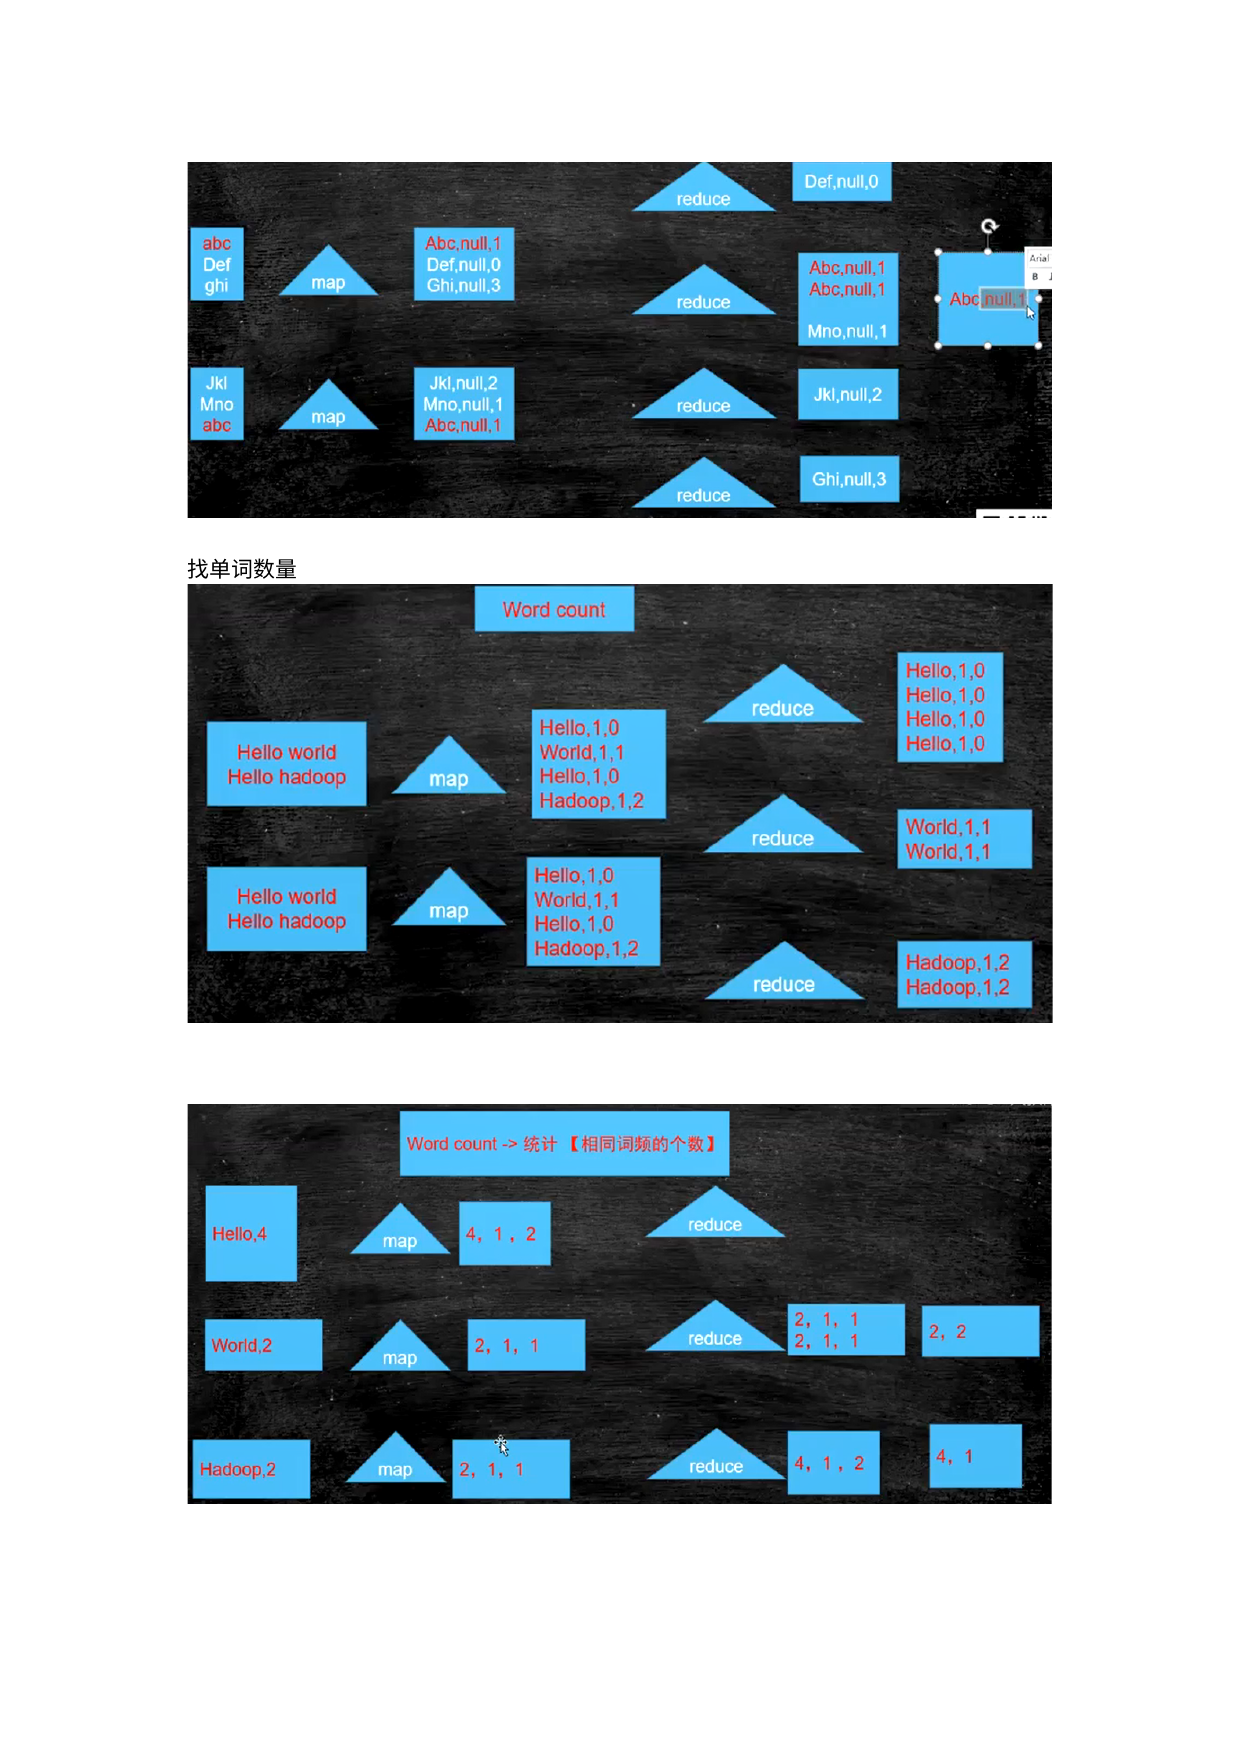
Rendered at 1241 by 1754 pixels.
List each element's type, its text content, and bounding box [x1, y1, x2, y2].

picture [187, 162, 1052, 518]
picture [187, 1104, 1052, 1504]
text 找单词数量 [187, 552, 1053, 584]
picture [187, 584, 1053, 1023]
